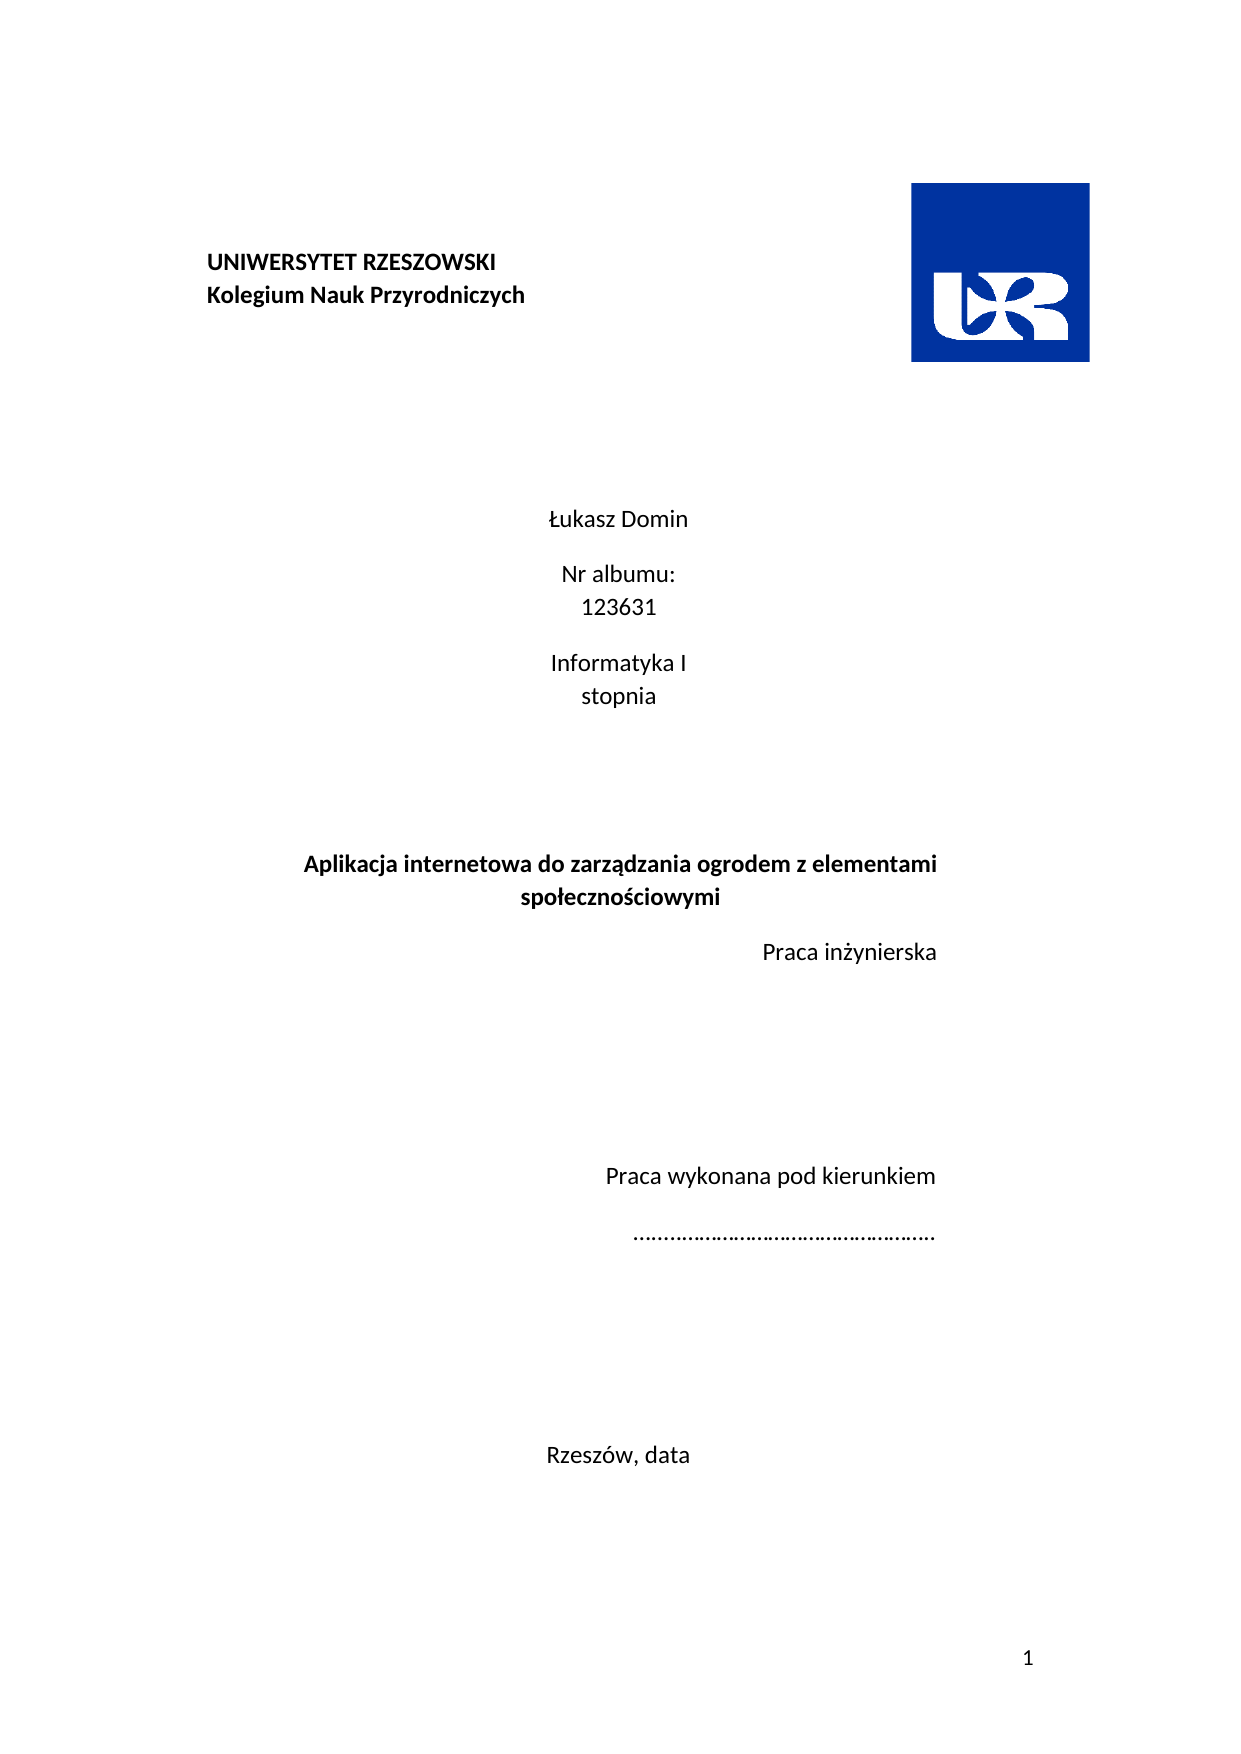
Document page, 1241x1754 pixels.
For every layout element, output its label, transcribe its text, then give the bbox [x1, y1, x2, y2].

text Aplikacja internetowa do zarządzania ogrodem z elementami społecznościowymi [207, 848, 1033, 911]
text Nr albumu: 123631 [541, 558, 696, 622]
text Praca inżynierska [762, 937, 1033, 967]
text Informatyka I stopnia [541, 647, 696, 711]
picture [911, 183, 1090, 362]
text UNIWERSYTET RZESZOWSKI [207, 246, 1033, 277]
text Rzeszów, data [208, 1439, 1029, 1470]
text Łukasz Domin [208, 503, 1029, 533]
text Praca wykonana pod kierunkiem [208, 1160, 936, 1191]
text Kolegium Nauk Przyrodniczych [207, 279, 603, 310]
text ….....…………………………………….. [208, 1216, 936, 1247]
